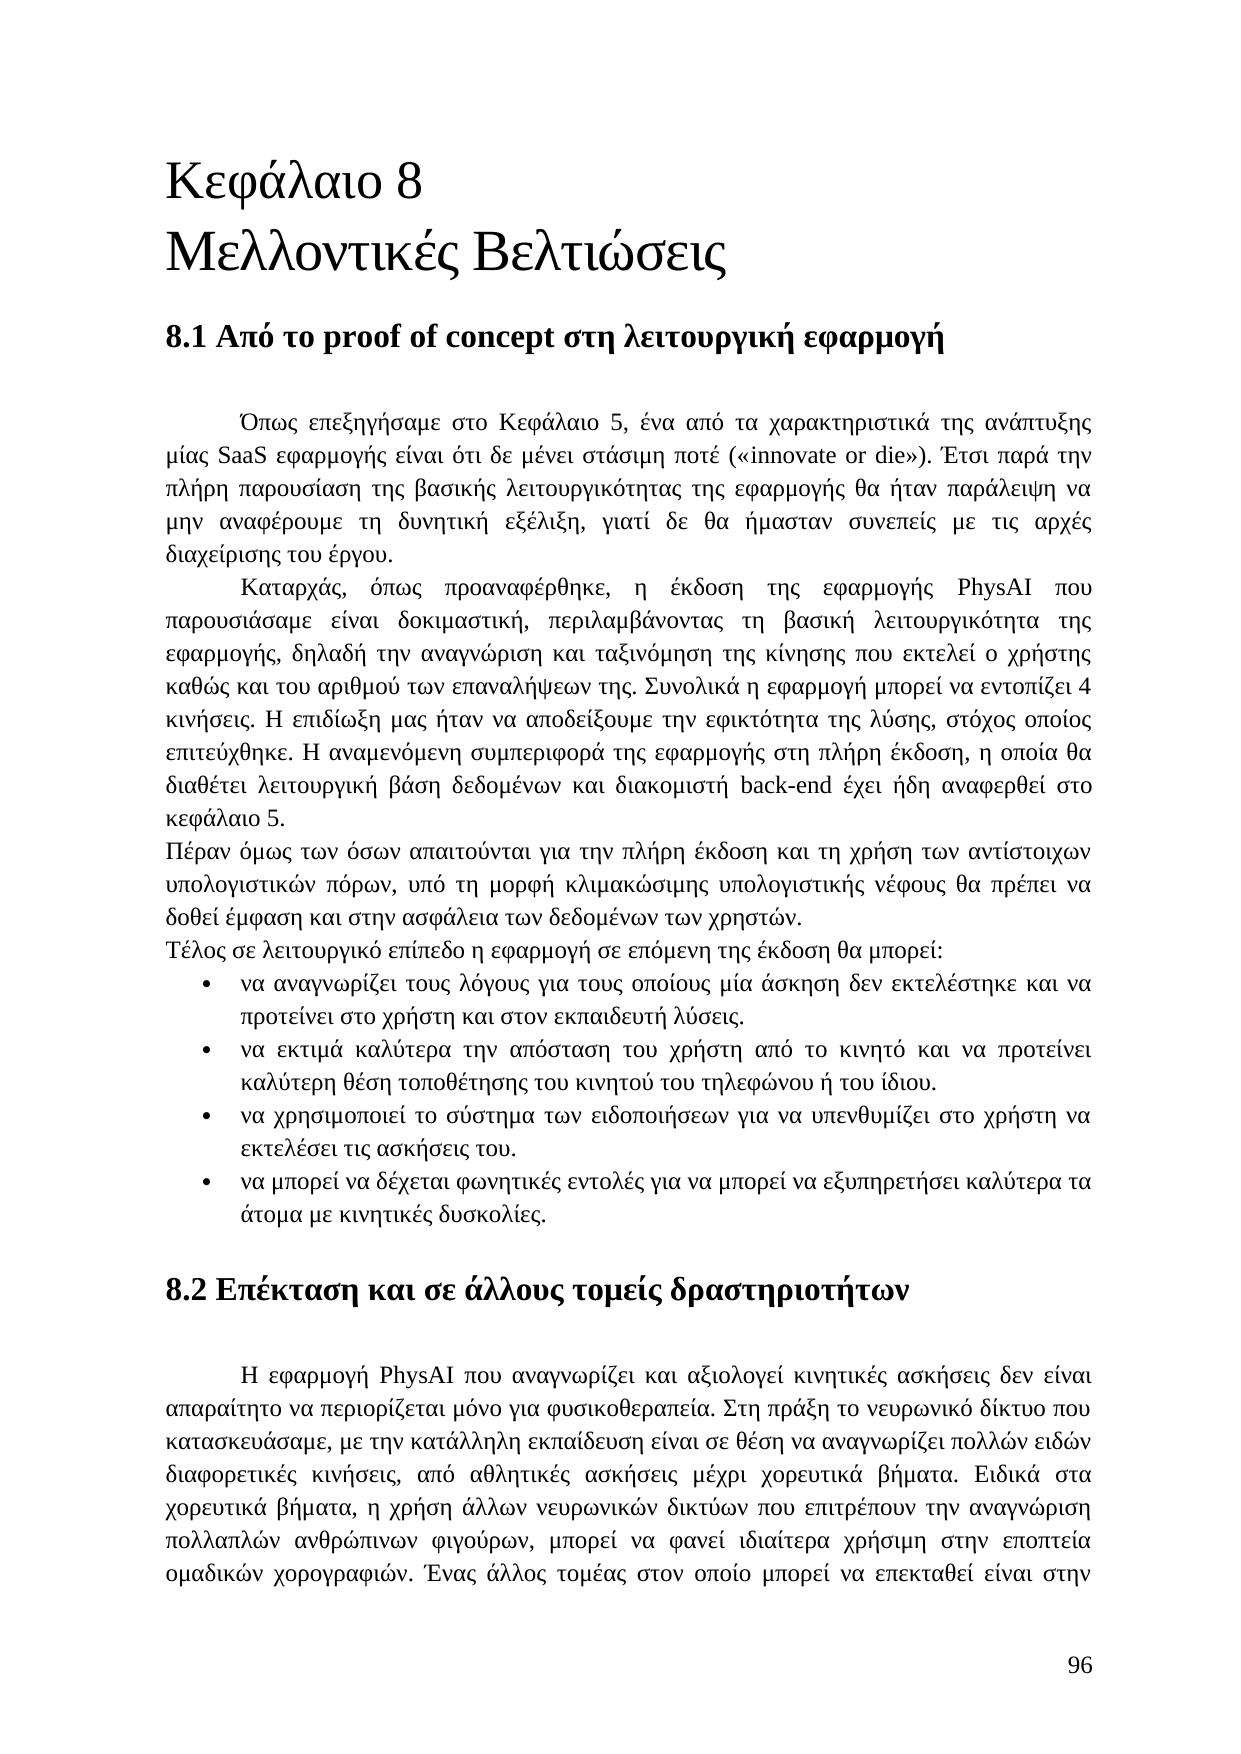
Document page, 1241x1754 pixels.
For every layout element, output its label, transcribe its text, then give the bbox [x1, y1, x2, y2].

title Μελλοντικές Βελτιώσεις [165, 216, 1092, 283]
subtitle 8.2 Επέκταση και σε άλλους τομείς δραστηριοτήτων [165, 1269, 1092, 1308]
text Καταρχάς, όπως προαναφέρθηκε, η έκδοση της εφαρμογής PhysAI που παρουσιάσαμε είναι δοκιμαστική, περιλαμβάνοντας τη βασική λειτουργικότητα της εφαρμογής, δηλαδή την αναγνώριση και ταξινόμηση της κίνησης που εκτελεί ο χρήστης καθώς και του αριθμού των επαναλήψεων της. Συνολικά η εφαρμογή μπορεί να εντοπίζει 4 κινήσεις. Η επιδίωξη μας ήταν να αποδείξουμε την εφικτότητα της λύσης, στόχος οποίος επιτεύχθηκε. Η αναμενόμενη συμπεριφορά της εφαρμογής στη πλήρη έκδοση, η οποία θα διαθέτει λειτουργική βάση δεδομένων και διακομιστή back-end έχει ήδη αναφερθεί στο κεφάλαιο 5. [165, 572, 1092, 832]
list να χρησιμοποιεί το σύστημα των ειδοποιήσεων για να υπενθυμίζει στο χρήστη να εκτελέσει τις ασκήσεις του. [203, 1100, 1092, 1162]
subtitle 8.1 Από το proof of concept στη λειτουργική εφαρμογή [165, 316, 1092, 354]
list να αναγνωρίζει τους λόγους για τους οποίους μία άσκηση δεν εκτελέστηκε και να προτείνει στο χρήστη και στον εκπαιδευτή λύσεις. [203, 968, 1092, 1030]
list να εκτιμά καλύτερα την απόσταση του χρήστη από το κινητό και να προτείνει καλύτερη θέση τοποθέτησης του κινητού του τηλεφώνου ή του ίδιου. [203, 1034, 1092, 1096]
text Τέλος σε λειτουργικό επίπεδο η εφαρμογή σε επόμενη της έκδοση θα μπορεί: [165, 935, 1092, 964]
text Πέραν όμως των όσων απαιτούνται για την πλήρη έκδοση και τη χρήση των αντίστοιχων υπολογιστικών πόρων, υπό τη μορφή κλιμακώσιμης υπολογιστικής νέφους θα πρέπει να δοθεί έμφαση και στην ασφάλεια των δεδομένων των χρηστών. [165, 836, 1092, 931]
subtitle Κεφάλαιο 8 [165, 148, 1092, 210]
text Όπως επεξηγήσαμε στο Κεφάλαιο 5, ένα από τα χαρακτηριστικά της ανάπτυξης μίας SaaS εφαρμογής είναι ότι δε μένει στάσιμη ποτέ («innovate or die»). Έτσι παρά την πλήρη παρουσίαση της βασικής λειτουργικότητας της εφαρμογής θα ήταν παράλειψη να μην αναφέρουμε τη δυνητική εξέλιξη, γιατί δε θα ήμασταν συνεπείς με τις αρχές διαχείρισης του έργου. [165, 407, 1092, 568]
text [165, 1360, 1092, 1587]
list να μπορεί να δέχεται φωνητικές εντολές για να μπορεί να εξυπηρετήσει καλύτερα τα άτομα με κινητικές δυσκολίες. [203, 1166, 1092, 1228]
